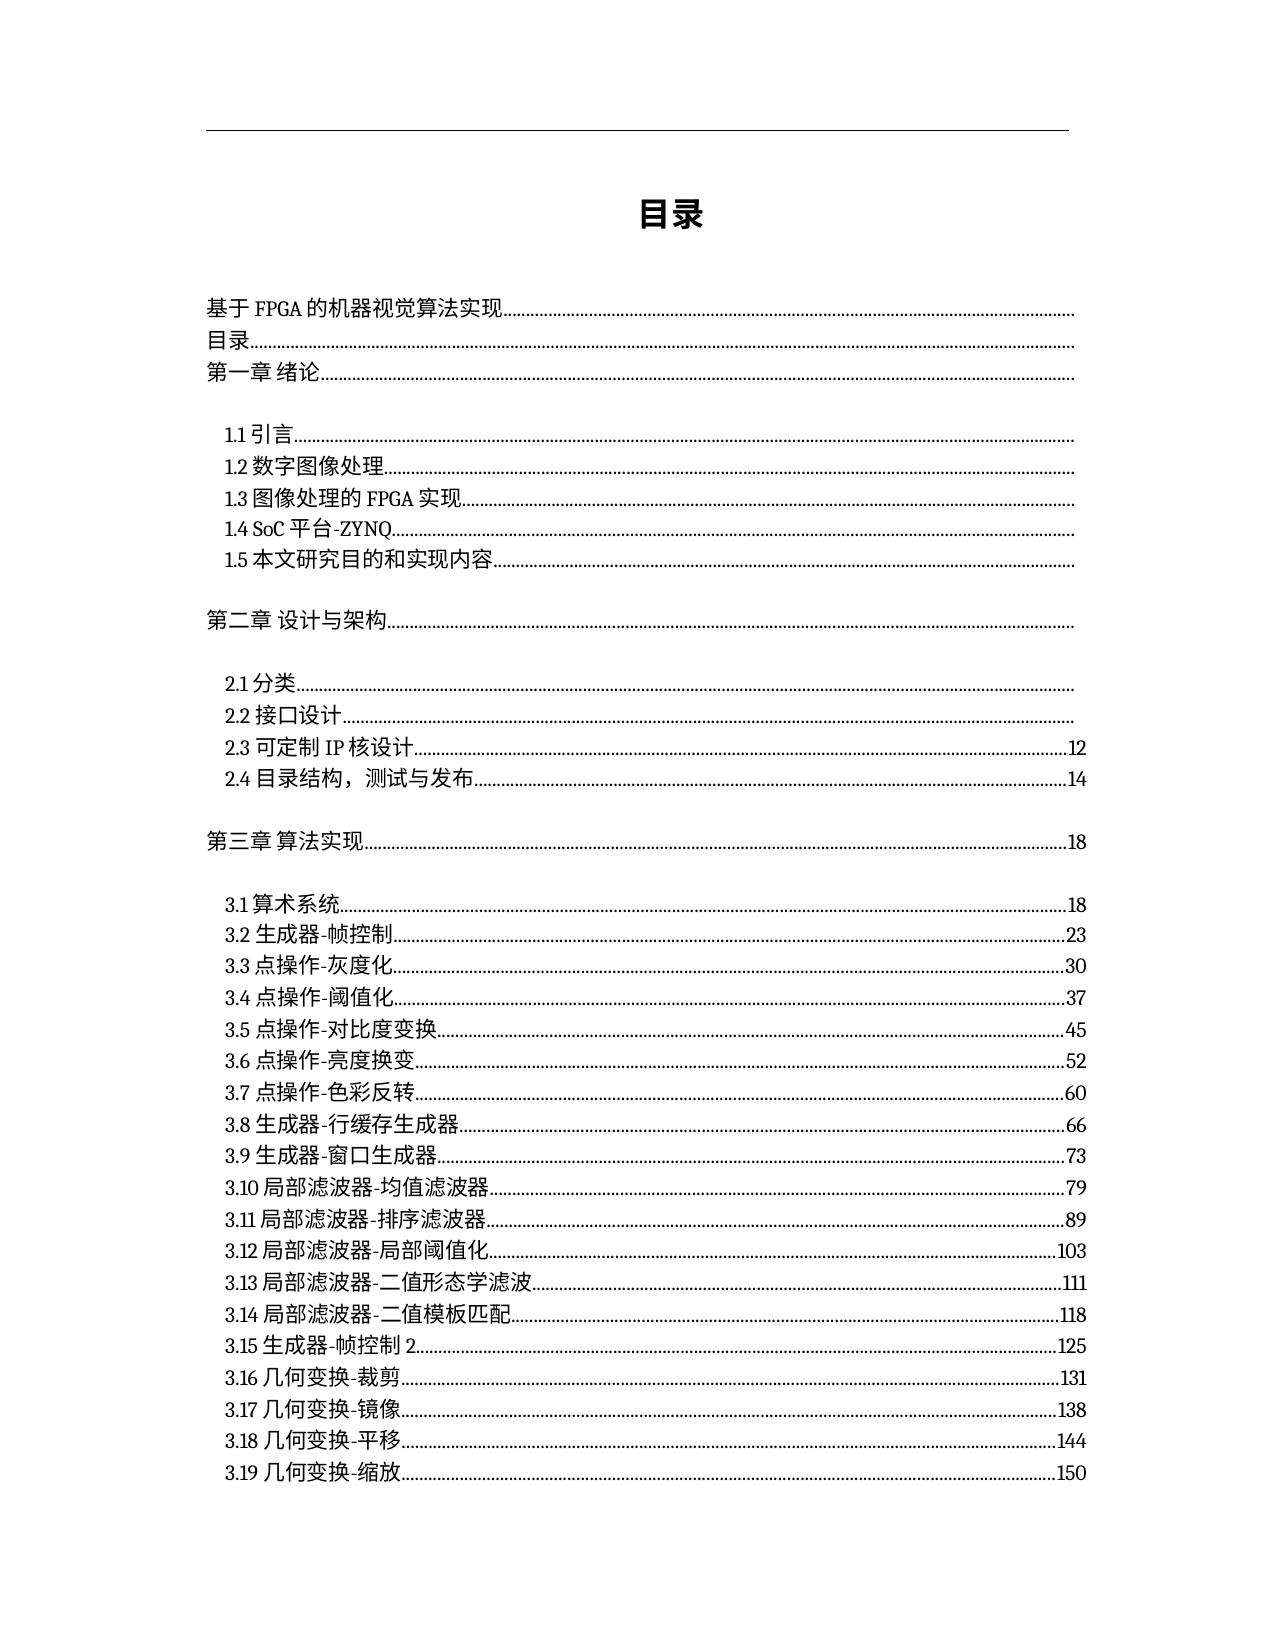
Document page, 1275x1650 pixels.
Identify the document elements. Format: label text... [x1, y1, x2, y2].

text 1.2 数字图像处理 5 [225, 449, 1069, 481]
text 3.5 点操作-对比度变换 45 [225, 1012, 1069, 1043]
text 3.2 生成器-帧控制 23 [225, 919, 1069, 948]
text 第三章 算法实现 18 [206, 824, 1069, 856]
text 3.7 点操作-色彩反转 60 [225, 1075, 1069, 1107]
text 3.17 几何变换-镜像 138 [225, 1392, 1069, 1423]
text 3.18 几何变换-平移 144 [225, 1423, 1069, 1455]
text 第一章 绪论 5 [206, 354, 1069, 386]
text 3.4 点操作-阈值化 37 [225, 980, 1069, 1012]
text 3.16 几何变换-裁剪 131 [225, 1360, 1069, 1392]
text 2.2 接口设计 8 [225, 698, 1069, 729]
text 2.3 可定制IP核设计 12 [225, 729, 1069, 761]
text 3.9 生成器-窗口生成器 73 [225, 1138, 1069, 1170]
text 3.10 局部滤波器-均值滤波器 79 [225, 1170, 1069, 1202]
text 1.5 本文研究目的和实现内容 7 [225, 542, 1069, 574]
text 2.1 分类 8 [225, 666, 1069, 698]
text 3.8 生成器-行缓存生成器 66 [225, 1107, 1069, 1138]
text 3.1 算术系统 18 [225, 887, 1069, 919]
text 第二章 设计与架构 8 [206, 605, 1069, 635]
text 3.15 生成器-帧控制2 125 [225, 1328, 1069, 1360]
text 2.4 目录结构，测试与发布 14 [225, 761, 1069, 793]
text 1.1 引言 5 [225, 417, 1069, 449]
subtitle 目录 [206, 188, 1069, 236]
text 1.4 SoC平台-ZYNQ 7 [225, 512, 1069, 542]
text 3.14 局部滤波器-二值模板匹配 118 [225, 1297, 1069, 1328]
text 目录 3 [206, 323, 1069, 354]
text 3.11 局部滤波器-排序滤波器 89 [225, 1202, 1069, 1233]
text 基于FPGA的机器视觉算法实现 2 [206, 291, 1069, 323]
text 3.3 点操作-灰度化 30 [225, 948, 1069, 980]
text 3.13 局部滤波器-二值形态学滤波 111 [225, 1265, 1069, 1297]
text 3.6 点操作-亮度换变 52 [225, 1043, 1069, 1075]
text 1.3 图像处理的FPGA实现 6 [225, 481, 1069, 512]
text 3.19 几何变换-缩放 150 [225, 1455, 1069, 1487]
text 3.12 局部滤波器-局部阈值化 103 [225, 1233, 1069, 1265]
